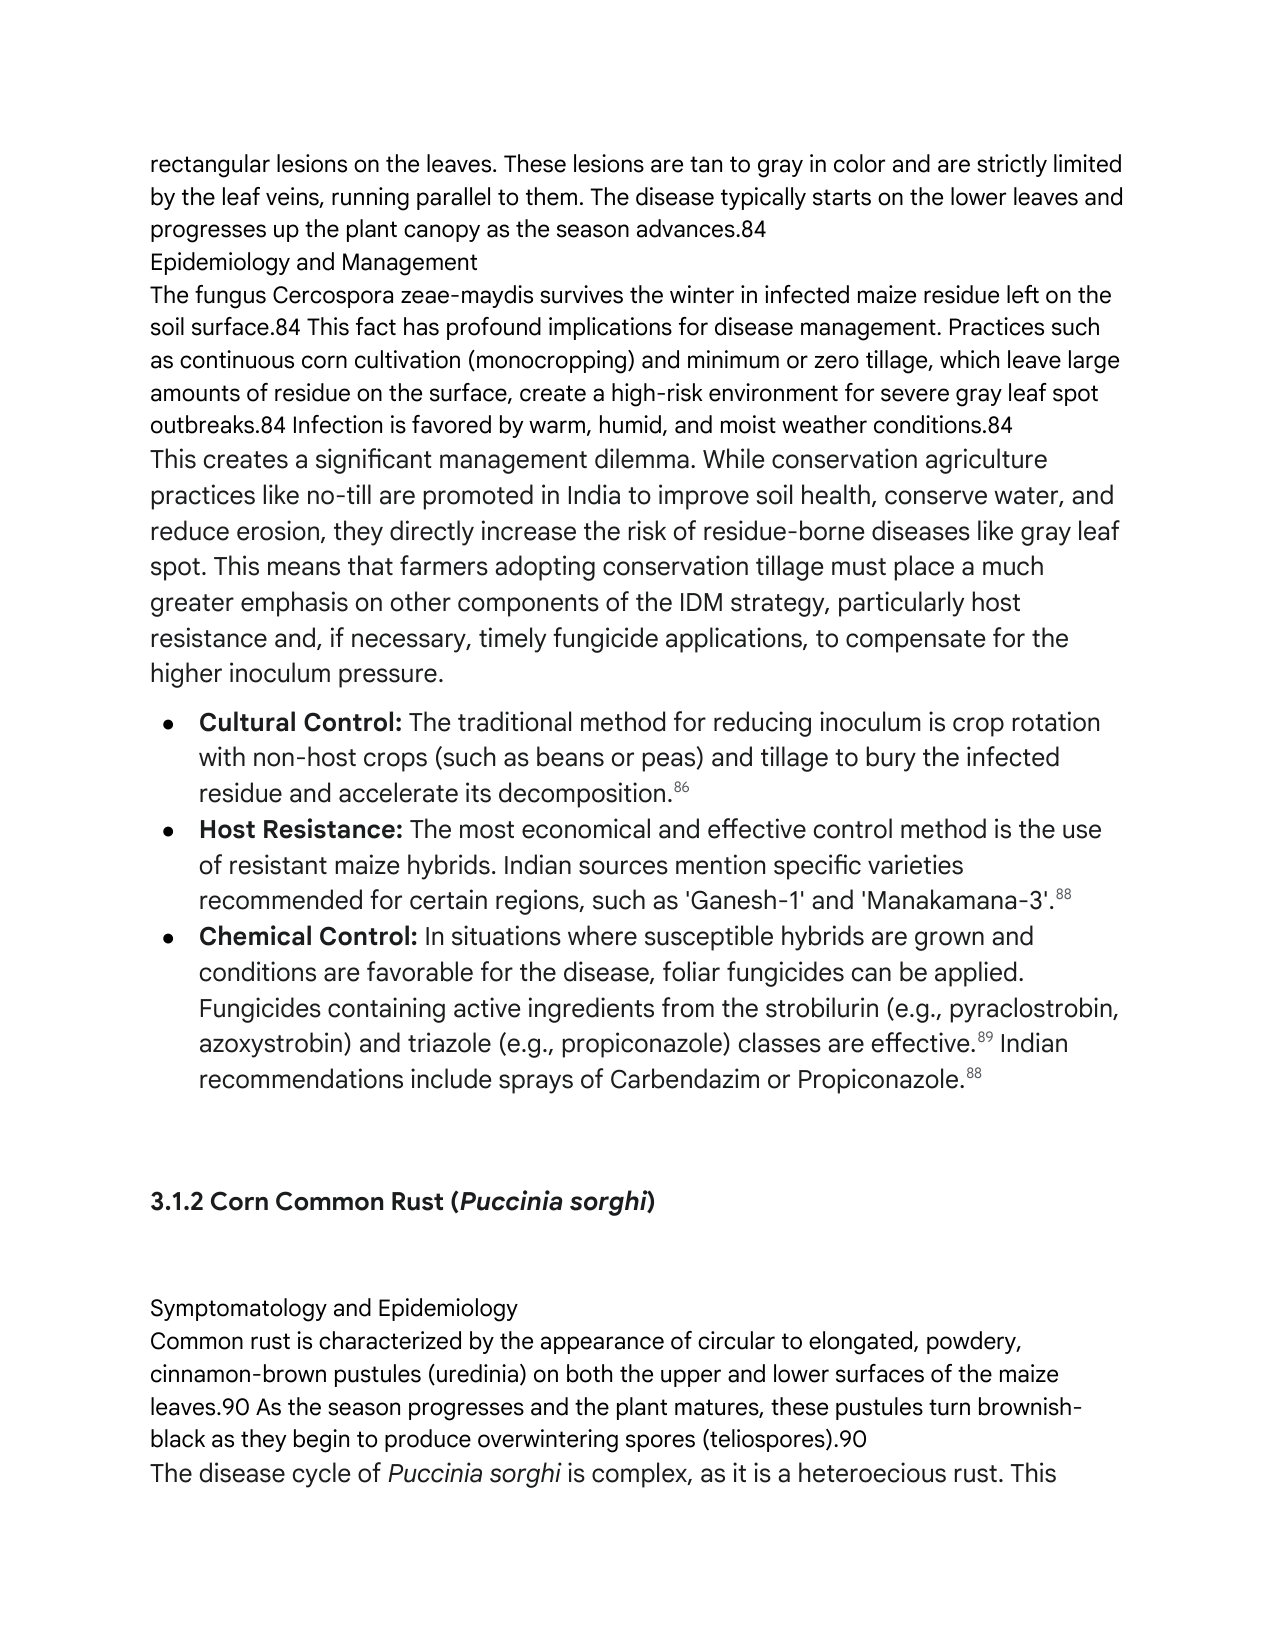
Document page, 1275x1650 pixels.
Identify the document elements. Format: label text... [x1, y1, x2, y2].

text This creates a significant management dilemma. While conservation agriculture practices like no-till are promoted in India to improve soil health, conserve water, and reduce erosion, they directly increase the risk of residue-borne diseases like gray leaf spot. This means that farmers adopting conservation tillage must place a much greater emphasis on other components of the IDM strategy, particularly host resistance and, if necessary, timely fungicide applications, to compensate for the higher inoculum pressure. [150, 444, 1125, 690]
list Chemical Control: In situations where susceptible hybrids are grown and conditions are favorable for the disease, foliar fungicides can be applied. Fungicides containing active ingredients from the strobilurin (e.g., pyraclostrobin, azoxystrobin) and triazole (e.g., propiconazole) classes are effective.89 Indian recommendations include sprays of Carbendazim or Propiconazole.88 [161, 921, 1125, 1096]
text The fungus Cercospora zeae-maydis survives the winter in infected maize residue left on the soil surface.84 This fact has profound implications for disease management. Practices such as continuous corn cultivation (monocropping) and minimum or zero tillage, which leave large amounts of residue on the surface, create a high-risk environment for severe gray leaf spot outbreaks.84 Infection is favored by warm, humid, and moist weather conditions.84 [150, 281, 1125, 440]
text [150, 150, 1125, 244]
text Epidemiology and Management [150, 248, 1125, 277]
text Symptomatology and Epidemiology [150, 1295, 1125, 1323]
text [150, 1458, 1125, 1489]
list Cultural Control: The traditional method for reducing inoculum is crop rotation with non-host crops (such as beans or peas) and tillage to bury the infected residue and accelerate its decomposition.86 [161, 707, 1125, 810]
list Host Resistance: The most economical and effective control method is the use of resistant maize hybrids. Indian sources mention specific varieties recommended for certain regions, such as 'Ganesh-1' and 'Manakamana-3'.88 [161, 814, 1125, 917]
text Common rust is characterized by the appearance of circular to elongated, powdery, cinnamon-brown pustules (uredinia) on both the upper and lower surfaces of the maize leaves.90 As the season progresses and the plant matures, these pustules turn brownish-black as they begin to produce overwintering spores (teliospores).90 [150, 1327, 1125, 1454]
subtitle 3.1.2 Corn Common Rust (Puccinia sorghi) [150, 1186, 1125, 1217]
